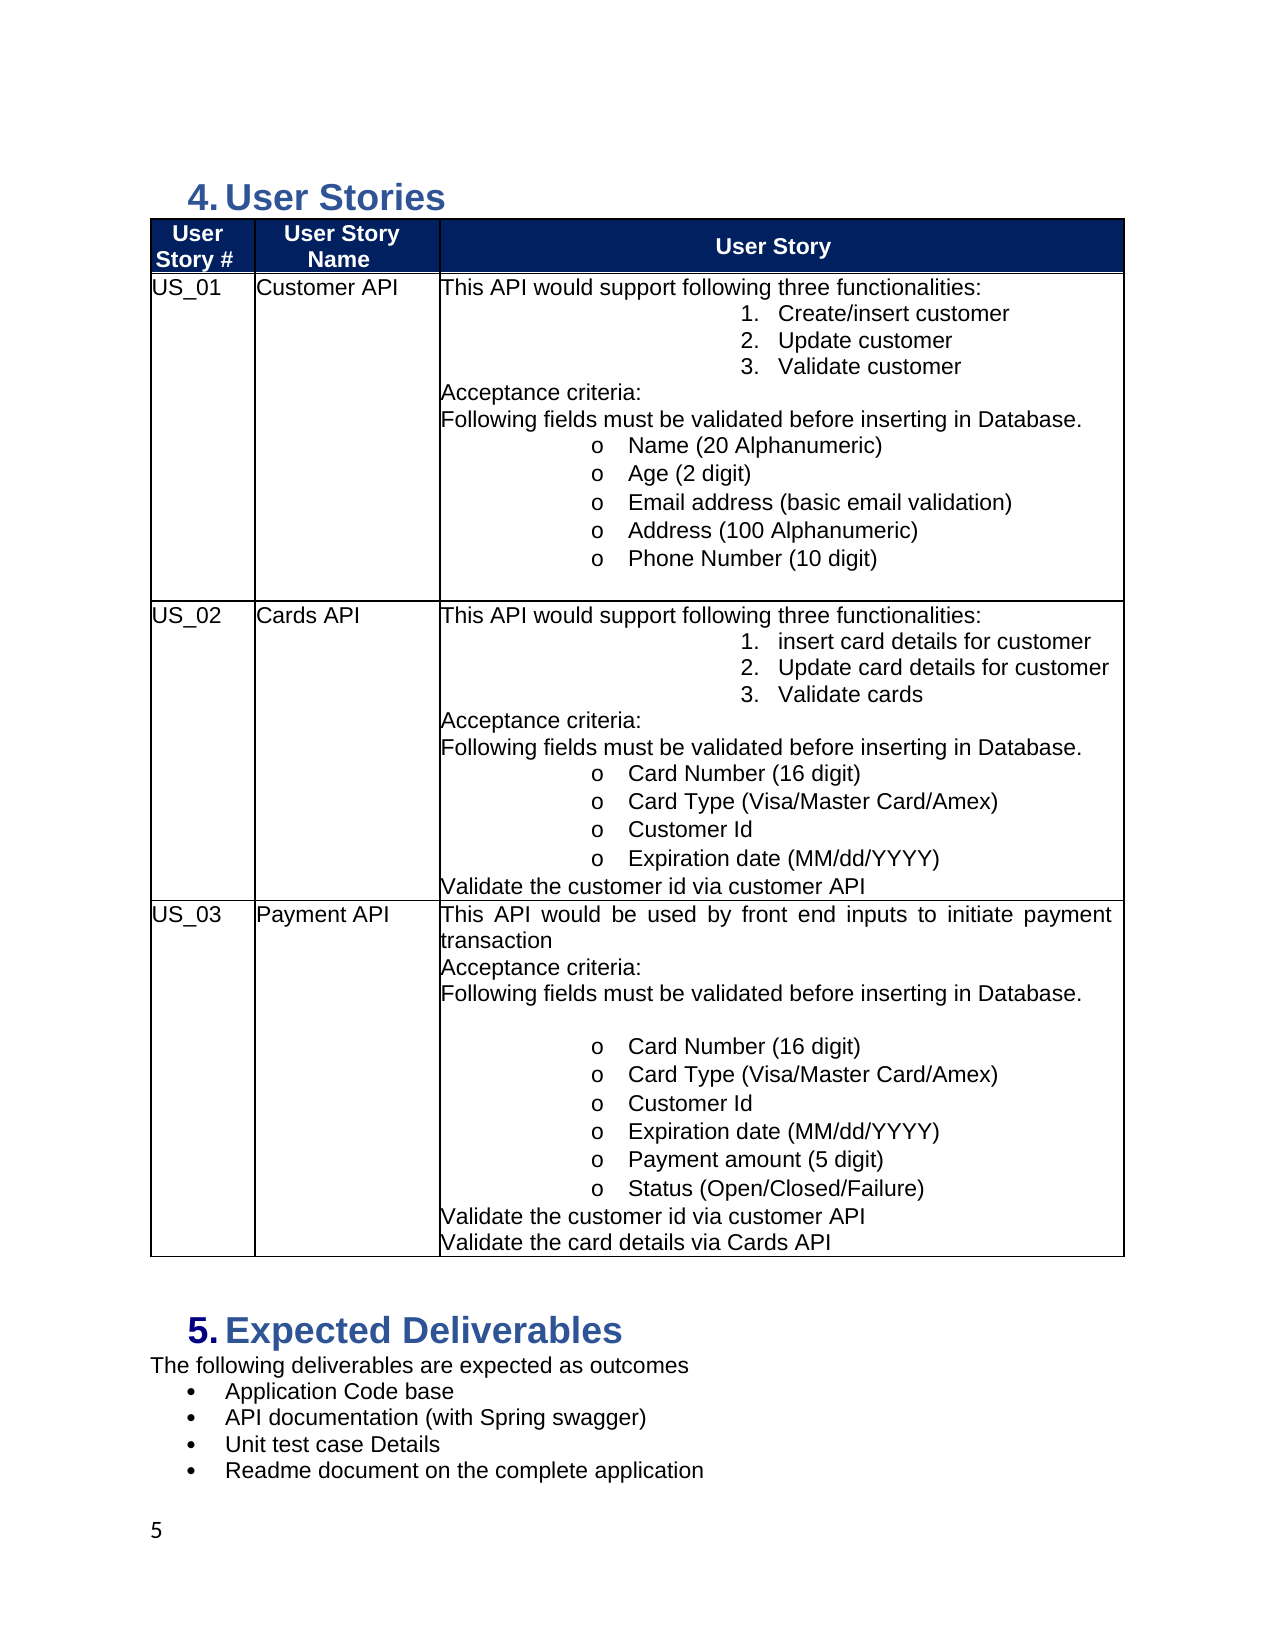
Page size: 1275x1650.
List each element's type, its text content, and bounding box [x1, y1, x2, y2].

table_cell Cards API [256, 602, 439, 899]
list API documentation (with Spring swagger) [187, 1404, 1125, 1431]
table_cell US_03 [152, 901, 254, 1256]
list Application Code base [187, 1378, 1125, 1404]
subtitle User Stories [187, 175, 1125, 218]
list Readme document on the complete application [187, 1457, 1125, 1483]
list Unit test case Details [187, 1431, 1125, 1457]
table_cell This API would be used by front end inputs to initiate payment transaction Acceptance criteria: Following fields must be validated before inserting in Database. Card Number (16 digit) Card Type (Visa/Master Card/Amex) Customer Id Expiration date (MM/dd/YYYY) Payment amount (5 digit) Status (Open/Closed/Failure) Validate the customer id via customer API Validate the card details via Cards API [441, 901, 1123, 1256]
table_cell US_02 [152, 602, 254, 899]
table_header User Story Name [256, 220, 439, 272]
table_cell US_01 [152, 274, 254, 600]
table_cell This API would support following three functionalities: Create/insert customer Update customer Validate customer Acceptance criteria: Following fields must be validated before inserting in Database. Name (20 Alphanumeric) Age (2 digit) Email address (basic email validation) Address (100 Alphanumeric) Phone Number (10 digit) [441, 274, 1123, 600]
table_cell Customer API [256, 274, 439, 600]
table_header User Story [441, 220, 1123, 272]
table_cell This API would support following three functionalities: insert card details for customer Update card details for customer Validate cards Acceptance criteria: Following fields must be validated before inserting in Database. Card Number (16 digit) Card Type (Visa/Master Card/Amex) Customer Id Expiration date (MM/dd/YYYY) Validate the customer id via customer API [441, 602, 1123, 899]
subtitle Expected Deliverables [187, 1308, 1125, 1352]
table_cell Payment API [256, 901, 439, 1256]
table_header User Story # [152, 220, 254, 272]
text The following deliverables are expected as outcomes [150, 1352, 1114, 1378]
